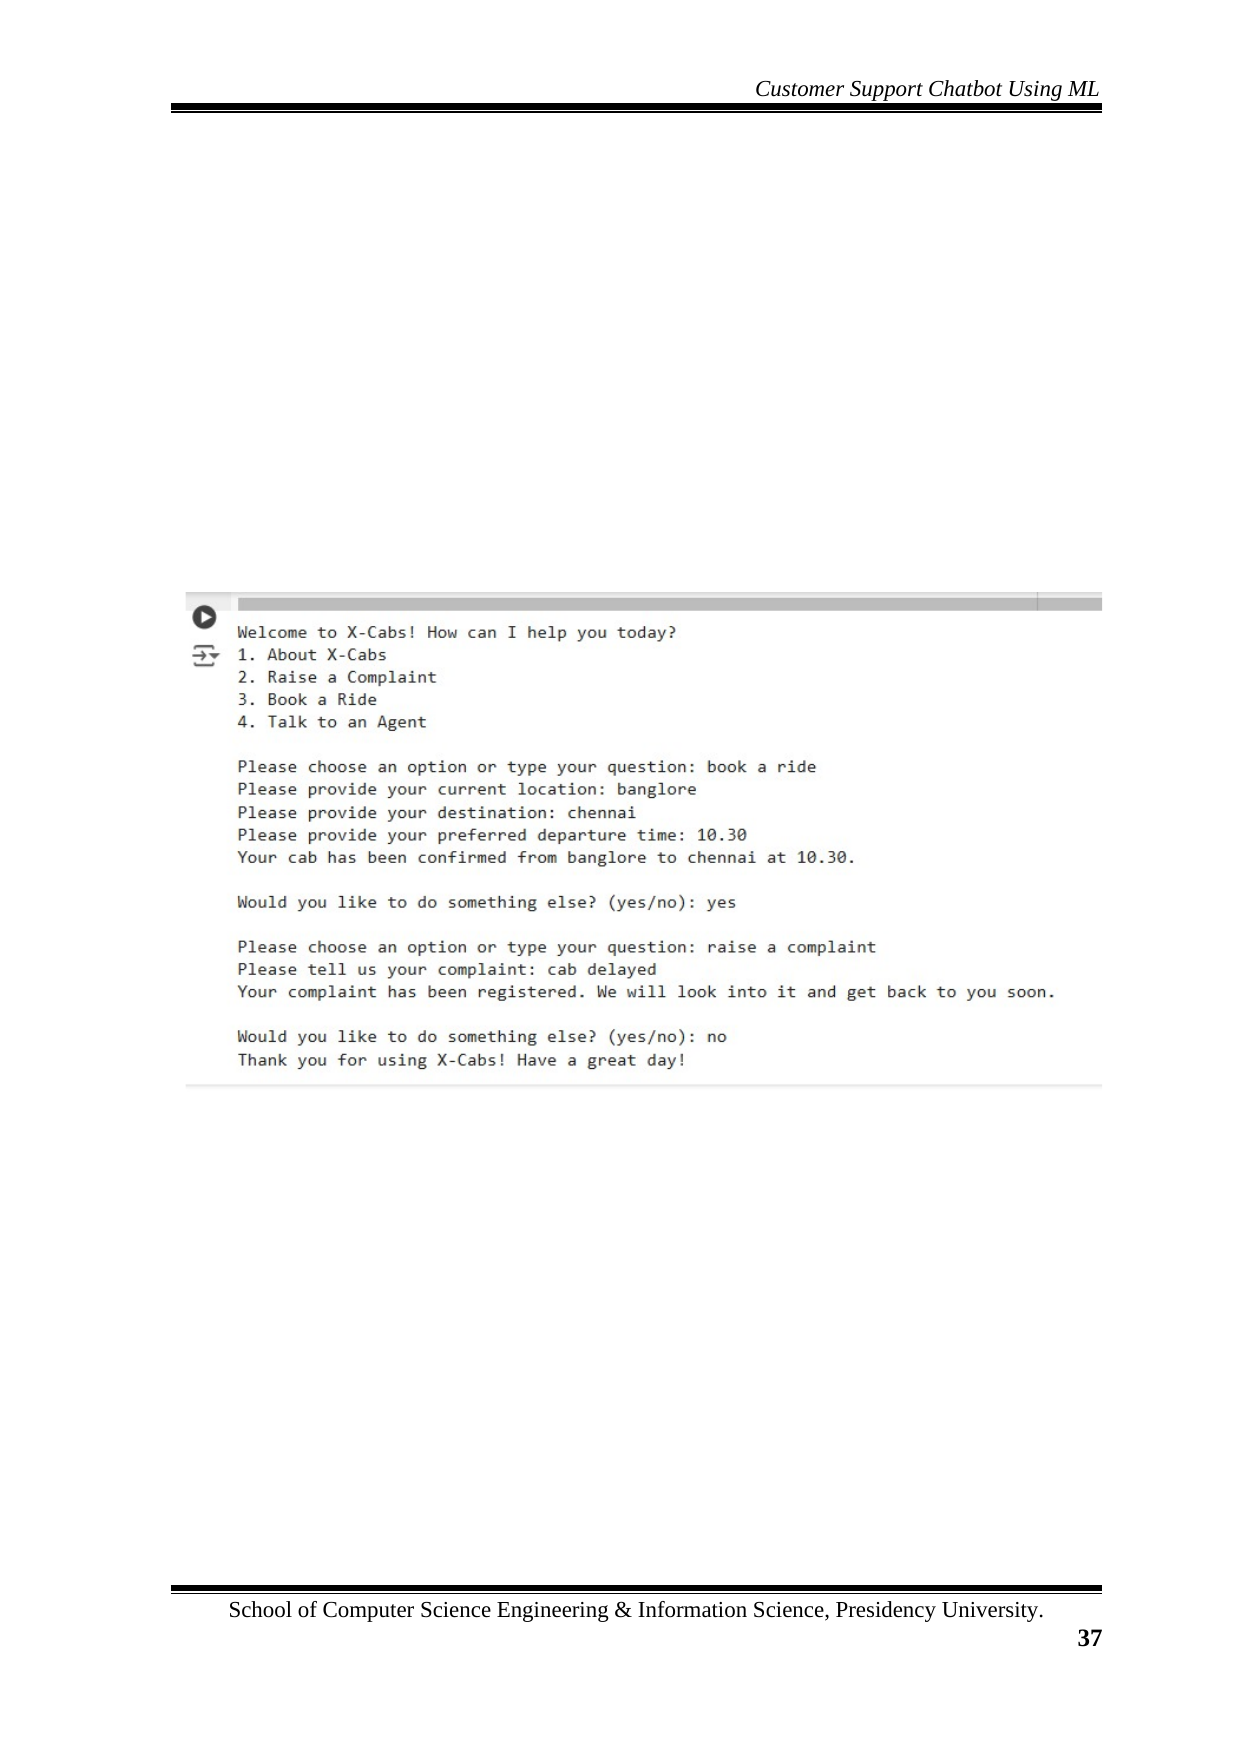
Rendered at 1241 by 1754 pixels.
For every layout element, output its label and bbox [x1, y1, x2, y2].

picture [185, 592, 1103, 1121]
